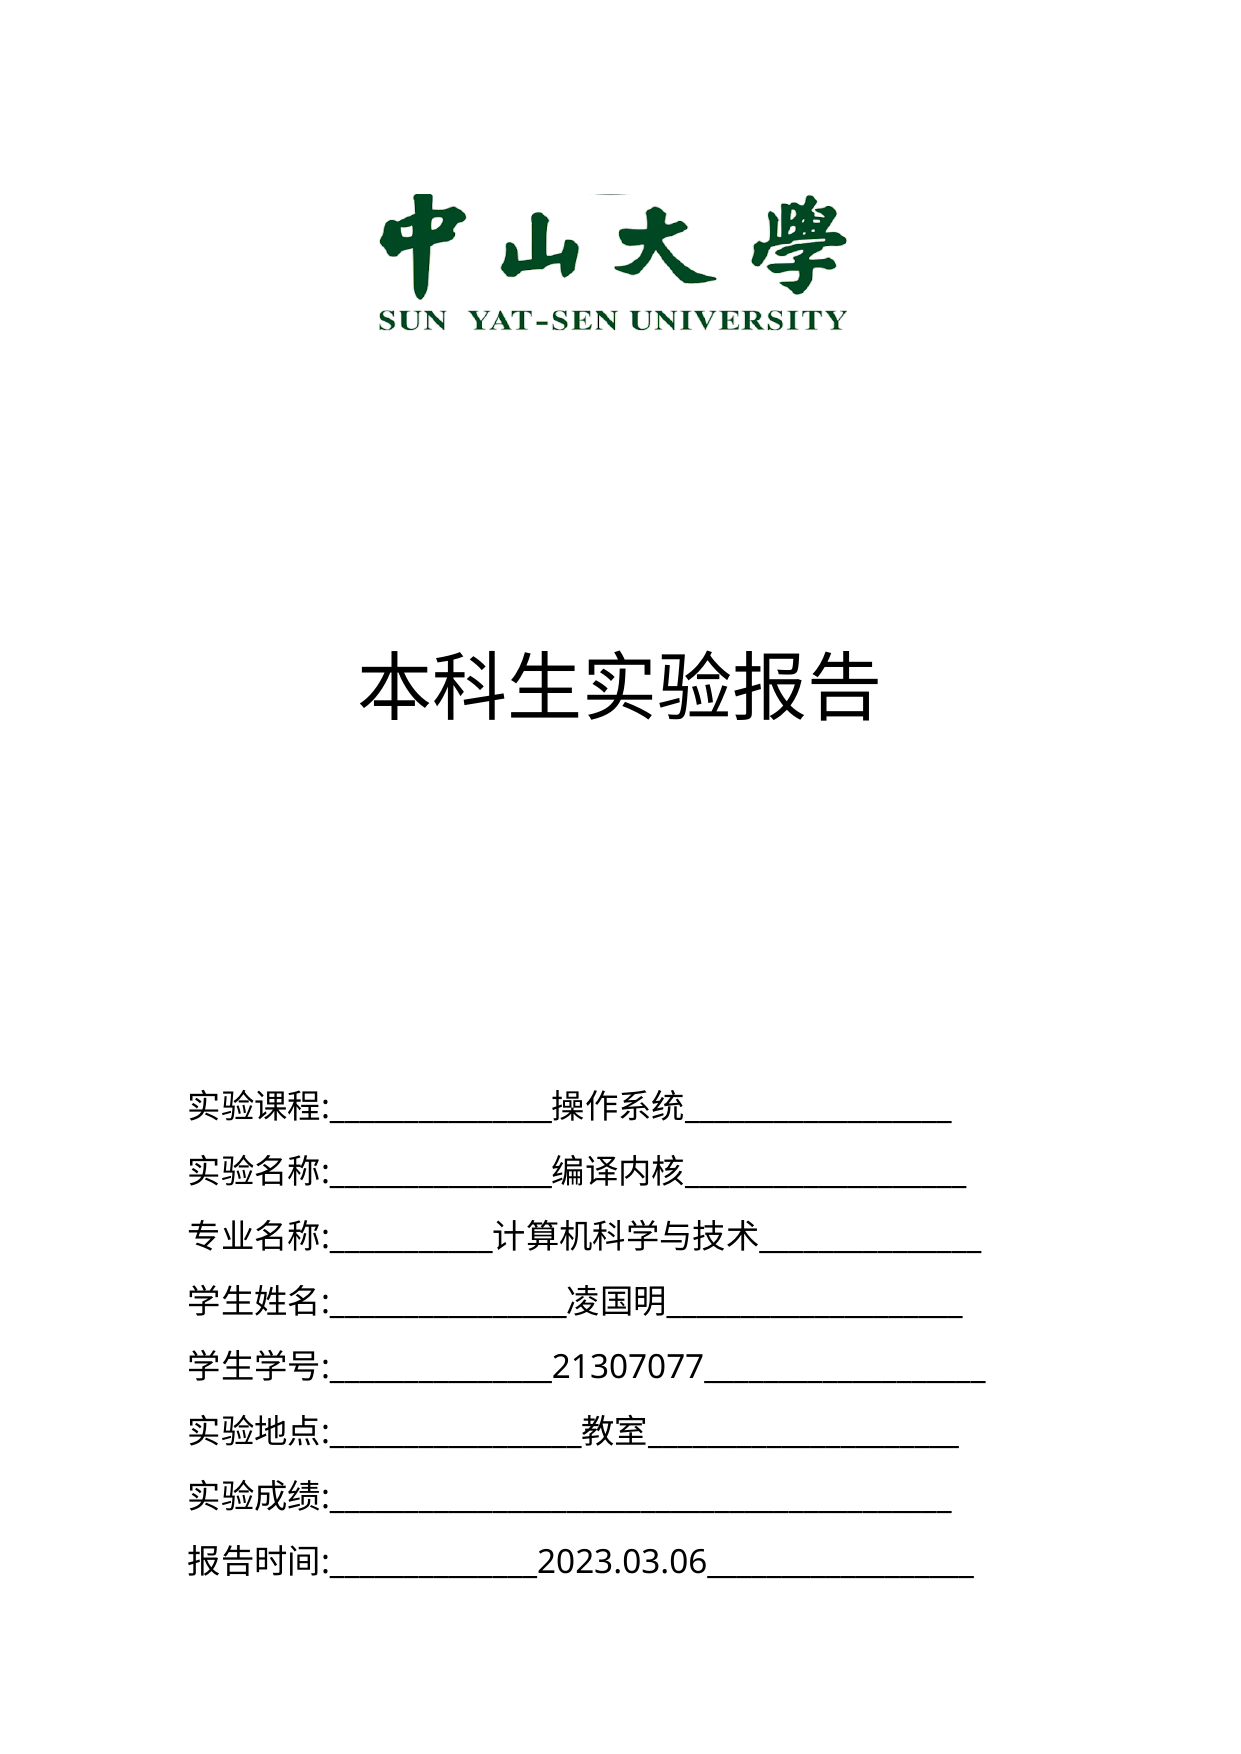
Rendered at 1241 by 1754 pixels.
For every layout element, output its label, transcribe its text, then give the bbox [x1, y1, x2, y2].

text 实验课程:_______________操作系统__________________ [187, 1072, 1053, 1137]
text 本科生实验报告 [187, 617, 1053, 747]
text 学生学号:_______________21307077___________________ [187, 1332, 1053, 1397]
picture [379, 194, 847, 341]
text 报告时间:______________2023.03.06__________________ [187, 1527, 1053, 1592]
text 学生姓名:________________凌国明____________________ [187, 1267, 1053, 1332]
text 实验名称:_______________编译内核___________________ [187, 1137, 1053, 1202]
text 实验地点:_________________教室_____________________ [187, 1397, 1053, 1462]
text 专业名称:___________计算机科学与技术_______________ [187, 1202, 1053, 1267]
text 实验成绩:__________________________________________ [187, 1462, 1053, 1527]
